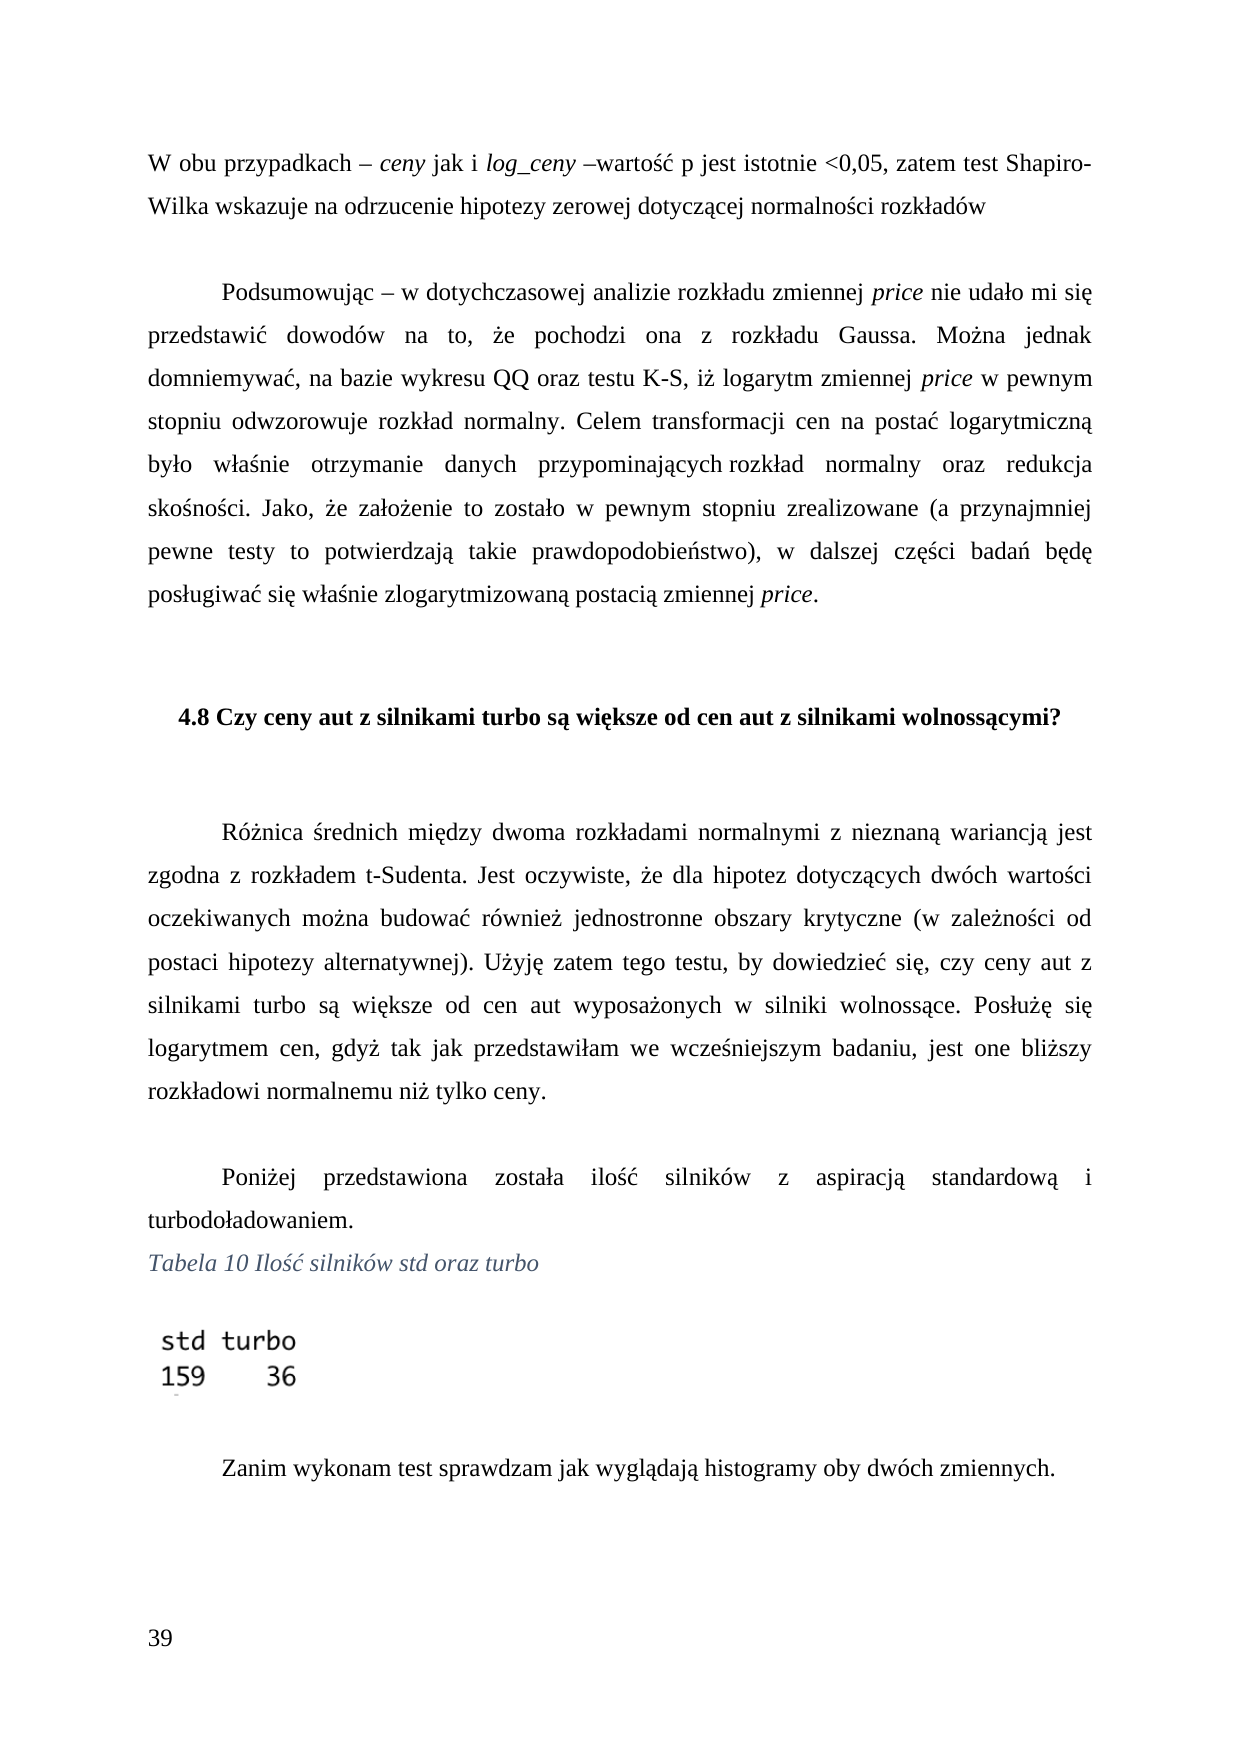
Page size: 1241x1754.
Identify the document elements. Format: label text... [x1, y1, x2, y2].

text Tabela 10 Ilość silników std oraz turbo [148, 1248, 1093, 1277]
subtitle 4.8 Czy ceny aut z silnikami turbo są większe od cen aut z silnikami wolnossącymi? [148, 702, 1093, 731]
text Zanim wykonam test sprawdzam jak wyglądają histogramy oby dwóch zmiennych. [148, 1453, 1093, 1482]
text W obu przypadkach – ceny jak i log_ceny –wartość p jest istotnie <0,05, zatem test Shapiro-Wilka wskazuje na odrzucenie hipotezy zerowej dotyczącej normalności rozkładów [148, 148, 1093, 219]
text Różnica średnich między dwoma rozkładami normalnymi z nieznaną wariancją jest zgodna z rozkładem t-Sudenta. Jest oczywiste, że dla hipotez dotyczących dwóch wartości oczekiwanych można budować również jednostronne obszary krytyczne (w zależności od postaci hipotezy alternatywnej). Użyję zatem tego testu, by dowiedzieć się, czy ceny aut z silnikami turbo są większe od cen aut wyposażonych w silniki wolnossące. Posłużę się logarytmem cen, gdyż tak jak przedstawiłam we wcześniejszym badaniu, jest one bliższy rozkładowi normalnemu niż tylko ceny. [148, 817, 1093, 1105]
text Podsumowując – w dotychczasowej analizie rozkładu zmiennej price nie udało mi się przedstawić dowodów na to, że pochodzi ona z rozkładu Gaussa. Można jednak domniemywać, na bazie wykresu QQ oraz testu K-S, iż logarytm zmiennej price w pewnym stopniu odwzorowuje rozkład normalny. Celem transformacji cen na postać logarytmiczną było właśnie otrzymanie danych przypominających rozkład normalny oraz redukcja skośności. Jako, że założenie to zostało w pewnym stopniu zrealizowane (a przynajmniej pewne testy to potwierdzają takie prawdopodobieństwo), w dalszej części badań będę posługiwać się właśnie zlogarytmizowaną postacią zmiennej price. [148, 277, 1093, 608]
picture [147, 1312, 317, 1396]
text Poniżej przedstawiona została ilość silników z aspiracją standardową i turbodoładowaniem. [148, 1162, 1093, 1234]
